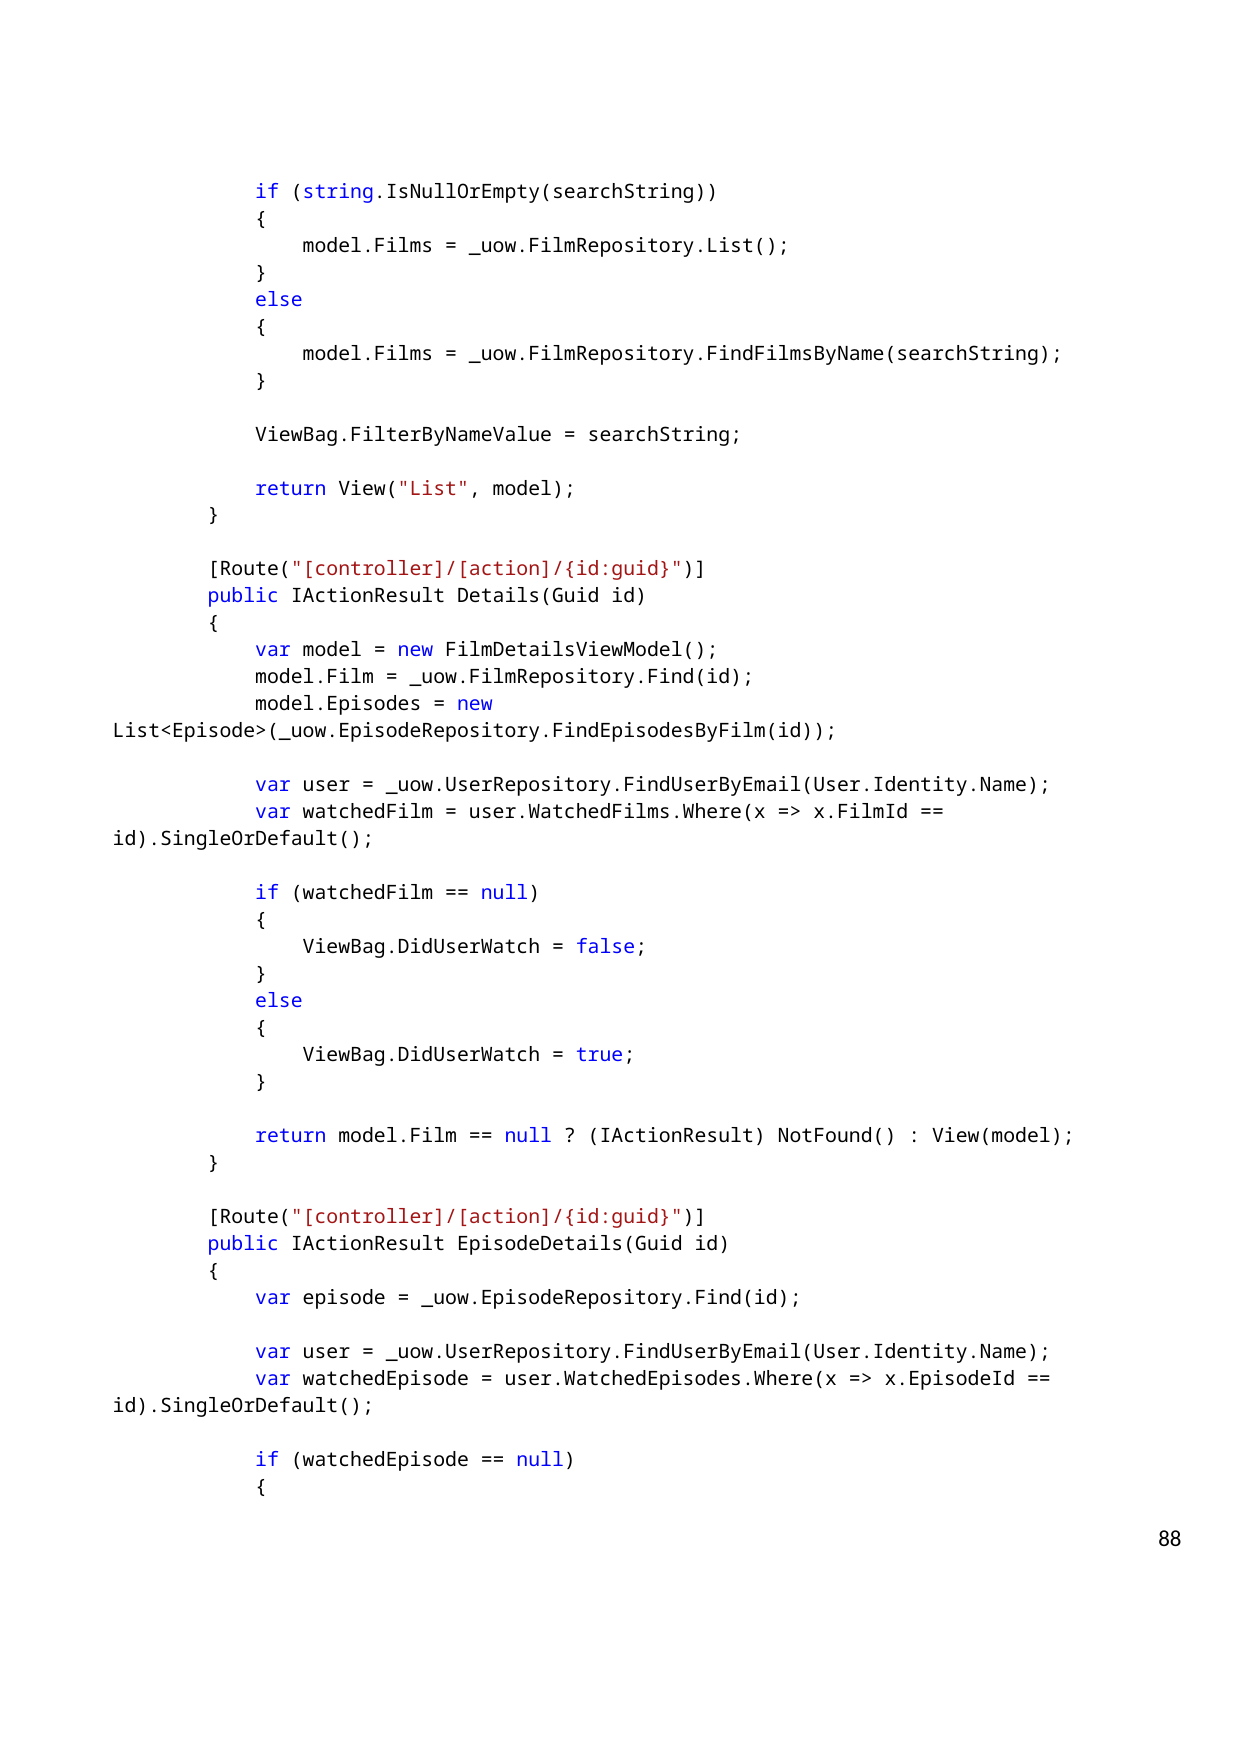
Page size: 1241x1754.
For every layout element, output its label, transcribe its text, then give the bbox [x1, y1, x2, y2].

text if (watchedEpisode == null) [112, 1445, 1181, 1472]
text model.Episodes = new List<Episode>(_uow.EpisodeRepository.FindEpisodesByFilm(id)); [112, 689, 1181, 743]
text var user = _uow.UserRepository.FindUserByEmail(User.Identity.Name); [112, 771, 1181, 797]
text } [112, 959, 1181, 986]
text else [112, 986, 1181, 1013]
text var model = new FilmDetailsViewModel(); [112, 636, 1181, 663]
text [Route("[controller]/[action]/{id:guid}")] [112, 555, 1181, 582]
text var user = _uow.UserRepository.FindUserByEmail(User.Identity.Name); [112, 1337, 1181, 1364]
text model.Films = _uow.FilmRepository.FindFilmsByName(searchString); [112, 339, 1181, 366]
text { [112, 609, 1181, 636]
text return View("List", model); [112, 474, 1181, 501]
text return model.Film == null ? (IActionResult) NotFound() : View(model); [112, 1121, 1181, 1148]
text var episode = _uow.EpisodeRepository.Find(id); [112, 1283, 1181, 1310]
text ViewBag.FilterByNameValue = searchString; [112, 420, 1181, 447]
text } [112, 258, 1181, 285]
text } [112, 501, 1181, 528]
text var watchedFilm = user.WatchedFilms.Where(x => x.FilmId == id).SingleOrDefault(); [112, 797, 1181, 851]
text { [112, 312, 1181, 339]
text model.Film = _uow.FilmRepository.Find(id); [112, 663, 1181, 689]
text public IActionResult Details(Guid id) [112, 582, 1181, 609]
text { [112, 1472, 1181, 1499]
text { [112, 905, 1181, 932]
text var watchedEpisode = user.WatchedEpisodes.Where(x => x.EpisodeId == id).SingleOrDefault(); [112, 1364, 1181, 1418]
text public IActionResult EpisodeDetails(Guid id) [112, 1229, 1181, 1256]
text { [112, 204, 1181, 231]
text { [112, 1013, 1181, 1040]
text [Route("[controller]/[action]/{id:guid}")] [112, 1202, 1181, 1229]
text } [112, 1148, 1181, 1175]
text { [112, 1256, 1181, 1283]
text } [112, 366, 1181, 393]
text } [112, 1067, 1181, 1094]
text ViewBag.DidUserWatch = false; [112, 932, 1181, 959]
text if (watchedFilm == null) [112, 878, 1181, 905]
text model.Films = _uow.FilmRepository.List(); [112, 231, 1181, 258]
text ViewBag.DidUserWatch = true; [112, 1040, 1181, 1067]
text else [112, 285, 1181, 312]
text if (string.IsNullOrEmpty(searchString)) [112, 177, 1181, 204]
